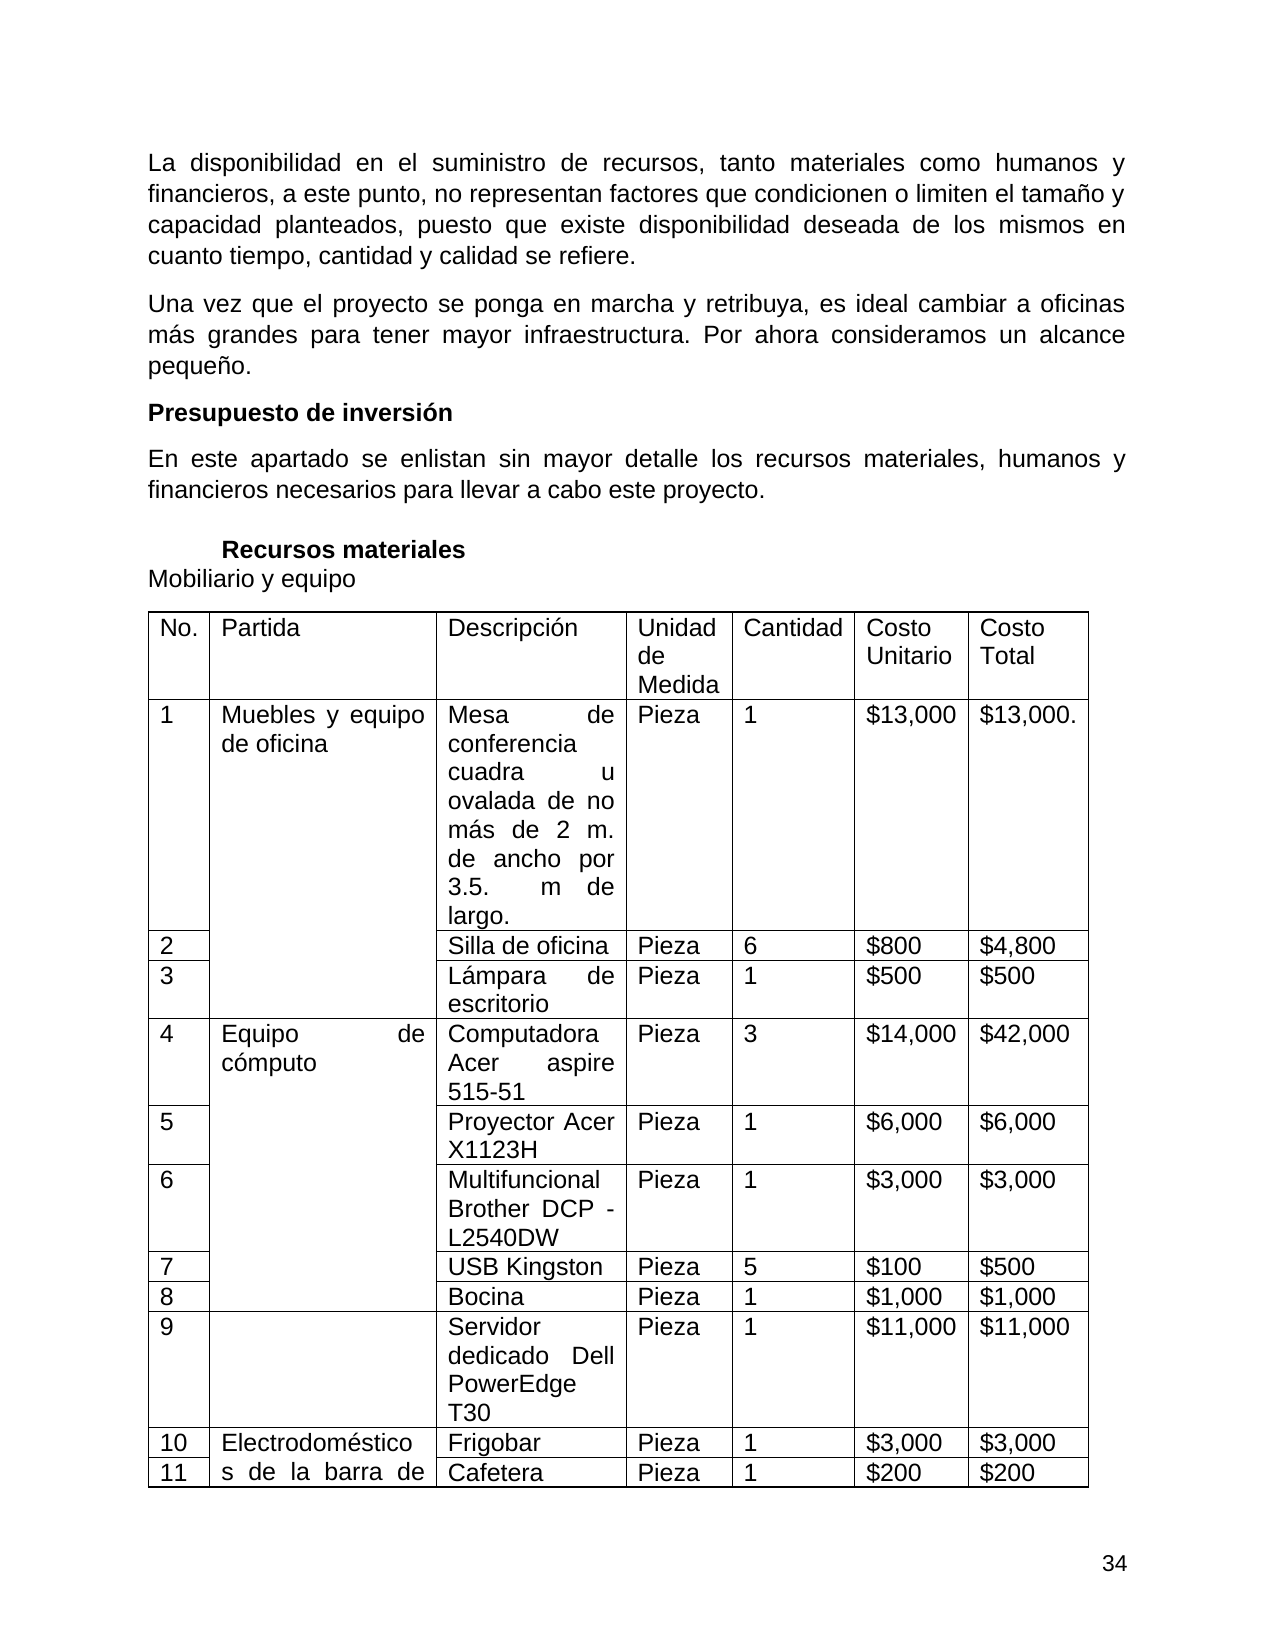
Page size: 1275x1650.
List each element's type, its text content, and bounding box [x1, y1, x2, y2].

table_cell $1,000 [855, 1282, 968, 1311]
table_cell 1 [733, 1106, 854, 1164]
table_cell Mesa de conferencia cuadra u ovalada de no más de 2 m. de ancho por 3.5. m de largo. [437, 700, 626, 930]
table_cell 7 [149, 1252, 209, 1281]
table_header Descripción [437, 613, 626, 699]
table_header Costo Total [969, 613, 1088, 699]
table_cell [210, 1312, 436, 1427]
table_cell Pieza [627, 700, 732, 930]
subtitle Recursos materiales [148, 535, 1127, 564]
table_cell Pieza [627, 1165, 732, 1251]
table_cell 1 [733, 961, 854, 1018]
table_header No. [149, 613, 209, 699]
table_cell $13,000 [855, 700, 968, 930]
text La disponibilidad en el suministro de recursos, tanto materiales como humanos y financieros, a este punto, no representan factores que condicionen o limiten el tamaño y capacidad planteados, puesto que existe disponibilidad deseada de los mismos en cuanto tiempo, cantidad y calidad se refiere. [148, 148, 1127, 269]
table_cell 2 [149, 931, 209, 959]
text Mobiliario y equipo [148, 564, 1127, 592]
table_cell 5 [733, 1252, 854, 1281]
table_cell $500 [855, 961, 968, 1018]
table_cell 1 [733, 1312, 854, 1427]
table_cell Pieza [627, 1252, 732, 1281]
table_cell Frigobar [437, 1428, 626, 1457]
table_cell $11,000 [855, 1312, 968, 1427]
table_cell Pieza [627, 1458, 732, 1486]
table_cell Silla de oficina [437, 931, 626, 959]
table_cell $3,000 [969, 1165, 1088, 1251]
table_cell 10 [149, 1428, 209, 1457]
table_cell 6 [149, 1165, 209, 1251]
table_cell $3,000 [855, 1165, 968, 1251]
table_cell 1 [733, 1282, 854, 1311]
table_cell Proyector Acer X1123H [437, 1106, 626, 1164]
table_cell 9 [149, 1312, 209, 1427]
table_cell $500 [969, 961, 1088, 1018]
table_header Cantidad [733, 613, 854, 699]
table_cell Equipo de cómputo [210, 1019, 436, 1311]
table_cell Cafetera [437, 1458, 626, 1486]
table_cell Muebles y equipo de oficina [210, 700, 436, 1018]
table_cell 5 [149, 1106, 209, 1164]
table_cell 6 [733, 931, 854, 959]
table_cell Electrodomésticos de la barra de café [210, 1428, 436, 1486]
table_cell $1,000 [969, 1282, 1088, 1311]
table_cell 1 [149, 700, 209, 930]
table_cell $11,000 [969, 1312, 1088, 1427]
table_cell 1 [733, 700, 854, 930]
table_cell 11 [149, 1458, 209, 1486]
table_cell 1 [733, 1458, 854, 1486]
table_cell 1 [733, 1428, 854, 1457]
table_cell Lámpara de escritorio [437, 961, 626, 1018]
table_cell 3 [733, 1019, 854, 1105]
table_cell USB Kingston [437, 1252, 626, 1281]
table_cell $200 [855, 1458, 968, 1486]
table_cell Pieza [627, 1312, 732, 1427]
table_cell $200 [969, 1458, 1088, 1486]
table_cell Computadora Acer aspire 515-51 [437, 1019, 626, 1105]
table_cell 1 [733, 1165, 854, 1251]
table_cell Multifuncional Brother DCP -L2540DW [437, 1165, 626, 1251]
table_cell $6,000 [855, 1106, 968, 1164]
table_cell $800 [855, 931, 968, 959]
table_cell $3,000 [855, 1428, 968, 1457]
table_cell $500 [969, 1252, 1088, 1281]
table_cell 8 [149, 1282, 209, 1311]
table_cell $42,000 [969, 1019, 1088, 1105]
table_cell Bocina [437, 1282, 626, 1311]
subtitle Presupuesto de inversión [148, 398, 1127, 427]
table_cell Pieza [627, 1019, 732, 1105]
table_header Partida [210, 613, 436, 699]
table_cell $100 [855, 1252, 968, 1281]
text Una vez que el proyecto se ponga en marcha y retribuya, es ideal cambiar a oficinas más grandes para tener mayor infraestructura. Por ahora consideramos un alcance pequeño. [148, 288, 1127, 379]
table_cell $3,000 [969, 1428, 1088, 1457]
table_cell $14,000 [855, 1019, 968, 1105]
table_cell 4 [149, 1019, 209, 1105]
table_cell Servidor dedicado Dell PowerEdge T30 [437, 1312, 626, 1427]
table_cell 3 [149, 961, 209, 1018]
table_cell $13,000. [969, 700, 1088, 930]
table_header Costo Unitario [855, 613, 968, 699]
table_cell Pieza [627, 1428, 732, 1457]
table_cell $4,800 [969, 931, 1088, 959]
table_cell $6,000 [969, 1106, 1088, 1164]
table_cell Pieza [627, 931, 732, 959]
table_cell Pieza [627, 1106, 732, 1164]
text En este apartado se enlistan sin mayor detalle los recursos materiales, humanos y financieros necesarios para llevar a cabo este proyecto. [148, 444, 1127, 503]
table_cell Pieza [627, 1282, 732, 1311]
table_cell Pieza [627, 961, 732, 1018]
table_header Unidad de Medida [627, 613, 732, 699]
